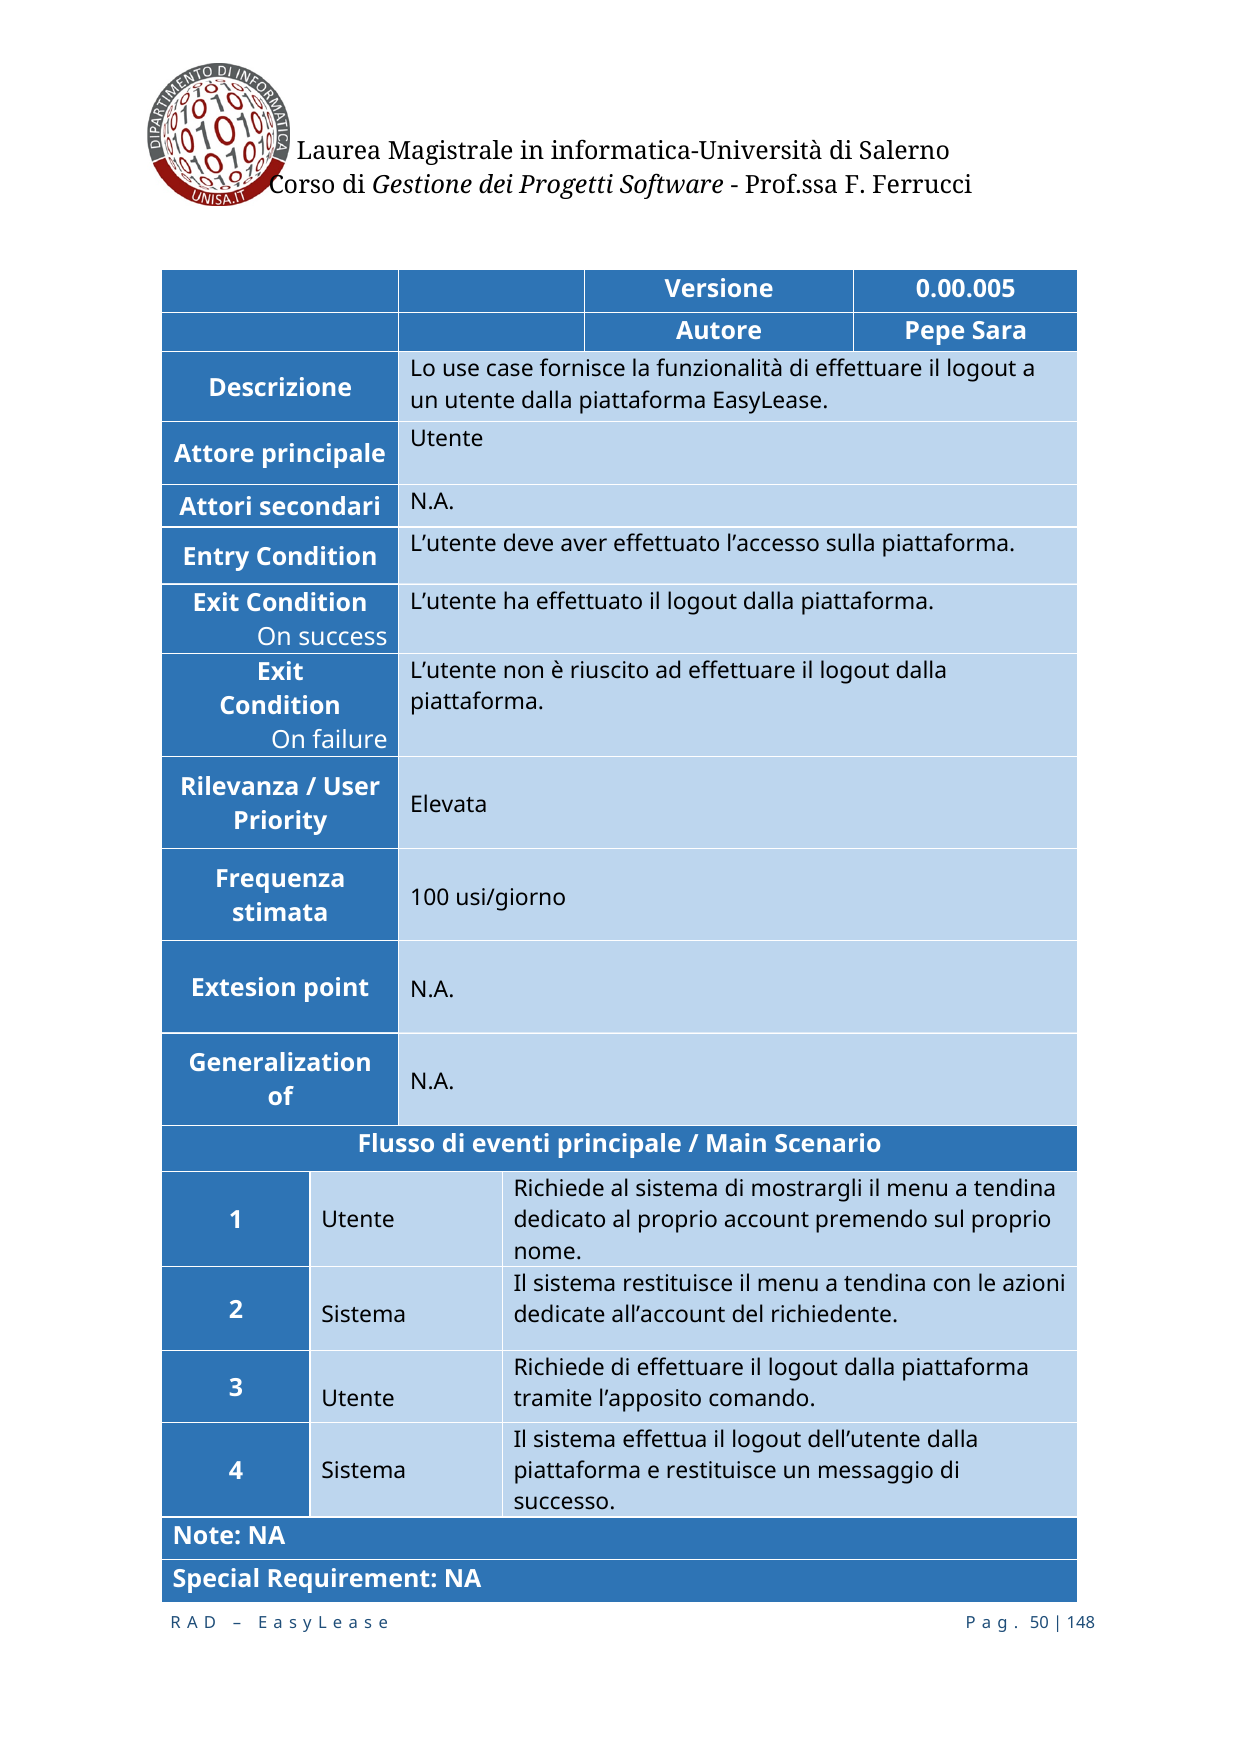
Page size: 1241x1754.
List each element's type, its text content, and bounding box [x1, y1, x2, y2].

table_cell Rilevanza / User Priority [162, 757, 398, 848]
table_cell [399, 270, 584, 312]
table_cell Utente [311, 1351, 502, 1422]
table_cell Descrizione [162, 352, 398, 421]
table_cell 2 [162, 1267, 309, 1350]
table_cell N.A. [399, 941, 1077, 1032]
table_cell Utente [399, 422, 1077, 484]
table_cell Lo use case fornisce la funzionalità di effettuare il logout a un utente dalla piattaforma EasyLease. [399, 352, 1077, 421]
table_cell N.A. [399, 485, 1077, 526]
table_cell Autore [585, 313, 853, 351]
table_cell N.A. [399, 1034, 1077, 1125]
table_cell Note: NA [162, 1518, 1077, 1559]
table_cell 0.00.005 [854, 270, 1077, 312]
picture [147, 63, 290, 206]
table_cell Exit Condition On success [162, 585, 398, 653]
table_cell Il sistema effettua il logout dell’utente dalla piattaforma e restituisce un messaggio di successo. [503, 1423, 1077, 1516]
table_cell Sistema [311, 1423, 502, 1516]
table_cell Generalization of [162, 1034, 398, 1125]
table_cell 3 [162, 1351, 309, 1422]
table_cell Sistema [311, 1267, 502, 1350]
table_cell Extesion point [162, 941, 398, 1032]
table_cell [162, 313, 398, 351]
table_cell 100 usi/giorno [399, 849, 1077, 940]
table_cell [162, 270, 398, 312]
table_cell L’utente ha effettuato il logout dalla piattaforma. [399, 585, 1077, 653]
table_cell [399, 313, 584, 351]
table_cell 1 [162, 1172, 309, 1266]
table_cell L’utente non è riuscito ad effettuare il logout dalla piattaforma. [399, 654, 1077, 756]
table_cell Special Requirement: NA [162, 1560, 1077, 1602]
table_cell Frequenza stimata [162, 849, 398, 940]
table_cell Exit Condition On failure [162, 654, 398, 756]
table_cell Attore principale [162, 422, 398, 484]
table_cell Attori secondari [162, 485, 398, 526]
table_cell Flusso di eventi principale / Main Scenario [162, 1126, 1077, 1171]
table_cell L’utente deve aver effettuato l’accesso sulla piattaforma. [399, 528, 1077, 583]
table_cell 4 [162, 1423, 309, 1516]
table_cell Elevata [399, 757, 1077, 848]
table_cell Richiede di effettuare il logout dalla piattaforma tramite l’apposito comando. [503, 1351, 1077, 1422]
table_cell Utente [311, 1172, 502, 1266]
table_cell Entry Condition [162, 528, 398, 583]
table_cell Richiede al sistema di mostrargli il menu a tendina dedicato al proprio account premendo sul proprio nome. [503, 1172, 1077, 1266]
table_cell Pepe Sara [854, 313, 1077, 351]
table_cell Il sistema restituisce il menu a tendina con le azioni dedicate all’account del richiedente. [503, 1267, 1077, 1350]
table_cell Versione [585, 270, 853, 312]
